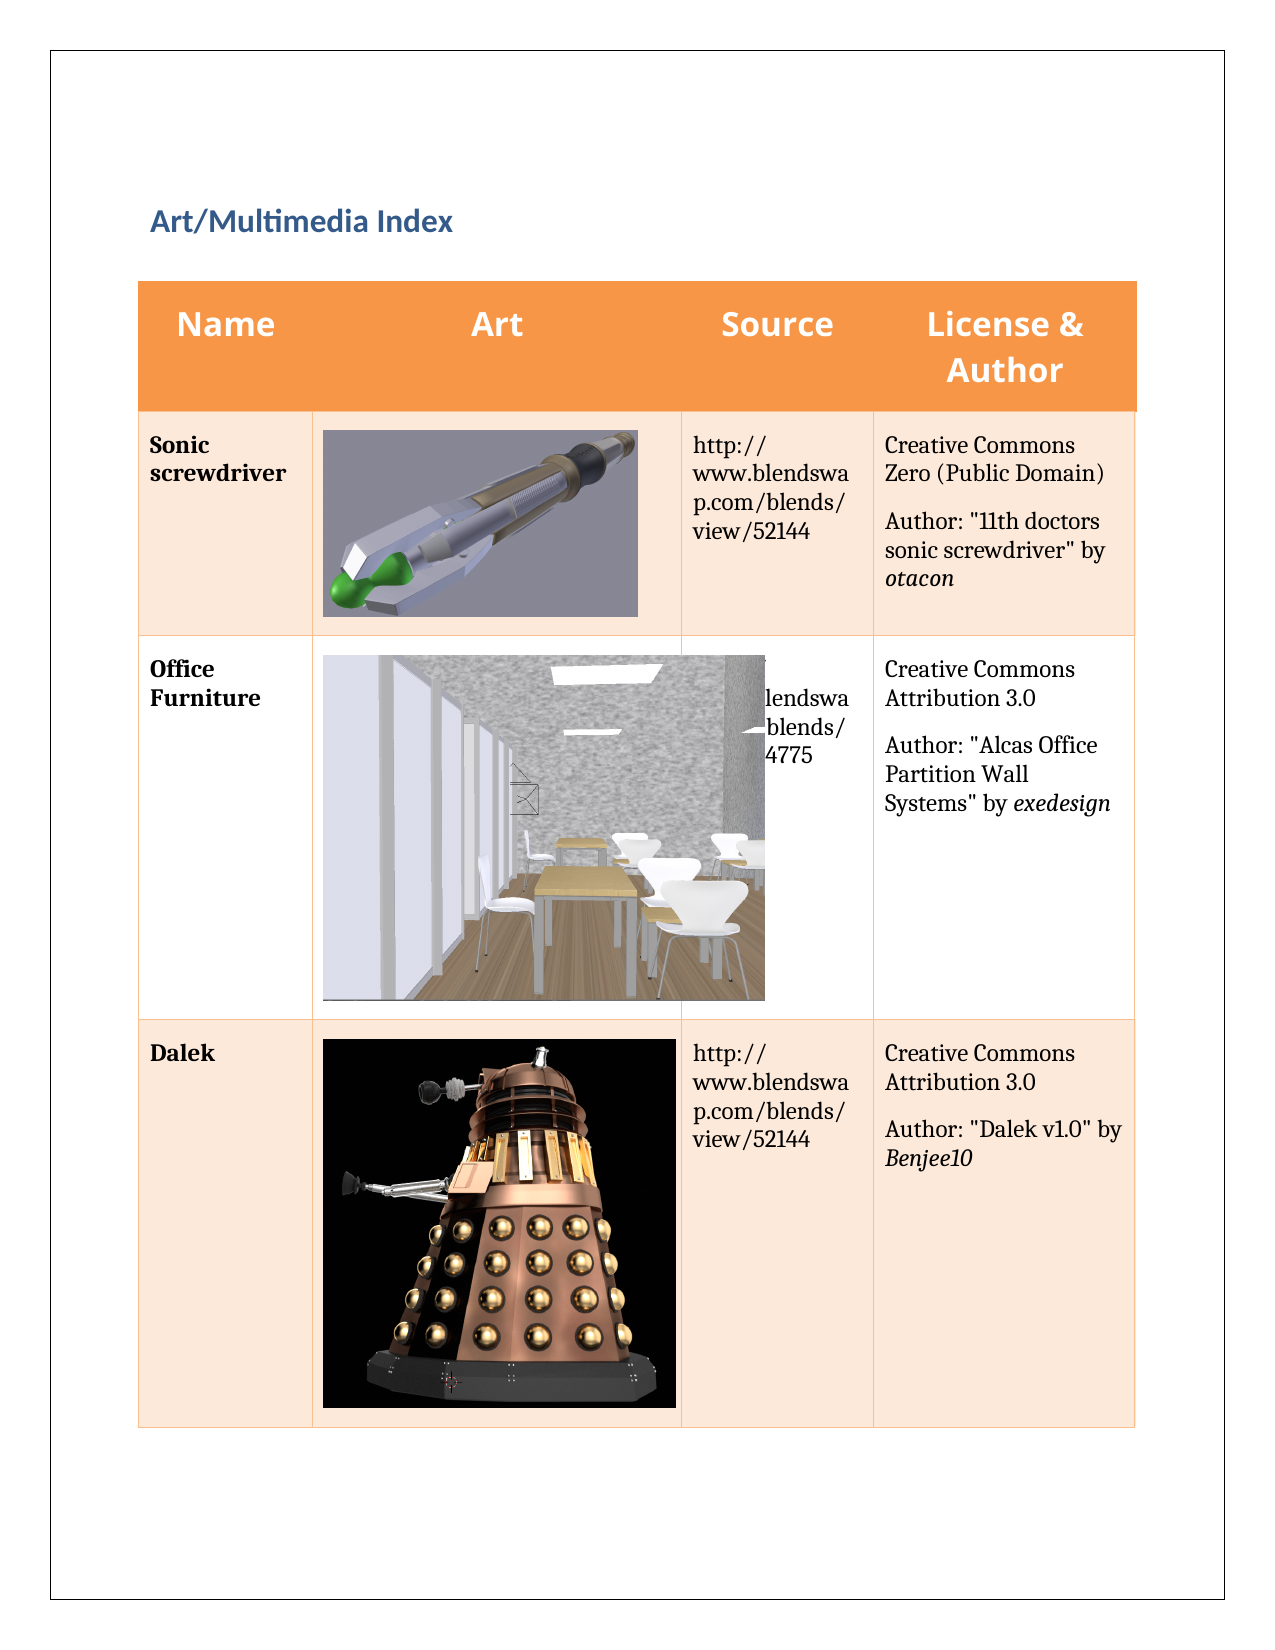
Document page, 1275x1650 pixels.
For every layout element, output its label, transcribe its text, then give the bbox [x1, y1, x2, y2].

table_cell Creative Commons Zero (Public Domain) Author: "11th doctors sonic screwdriver" by otacon [874, 412, 1134, 635]
table_cell [313, 1020, 681, 1427]
table_header License & Author [874, 283, 1136, 411]
table_cell Dalek [139, 1020, 312, 1427]
table_cell [313, 412, 681, 635]
table_cell Office Furniture [139, 636, 312, 1019]
table_cell Creative Commons Attribution 3.0 Author: "Dalek v1.0" by Benjee10 [874, 1020, 1134, 1427]
table_cell http://www.blendswap.com/blends/view/52144 [682, 1020, 873, 1427]
table_header Art [313, 283, 681, 411]
subtitle Art/Multimedia Index [150, 200, 1125, 281]
picture [323, 430, 638, 617]
table_header Name [139, 283, 312, 411]
table_cell Sonic screwdriver [139, 412, 312, 635]
table_cell http://www.blendswap.com/blends/view/44775 [682, 636, 873, 1019]
table_cell [313, 636, 681, 1019]
table_header Source [682, 283, 873, 411]
table_cell Creative Commons Attribution 3.0 Author: "Alcas Office Partition Wall Systems" by exedesign [874, 636, 1134, 1019]
table_cell http://www.blendswap.com/blends/view/52144 [682, 412, 873, 635]
picture [323, 655, 765, 1001]
picture [323, 1039, 676, 1408]
